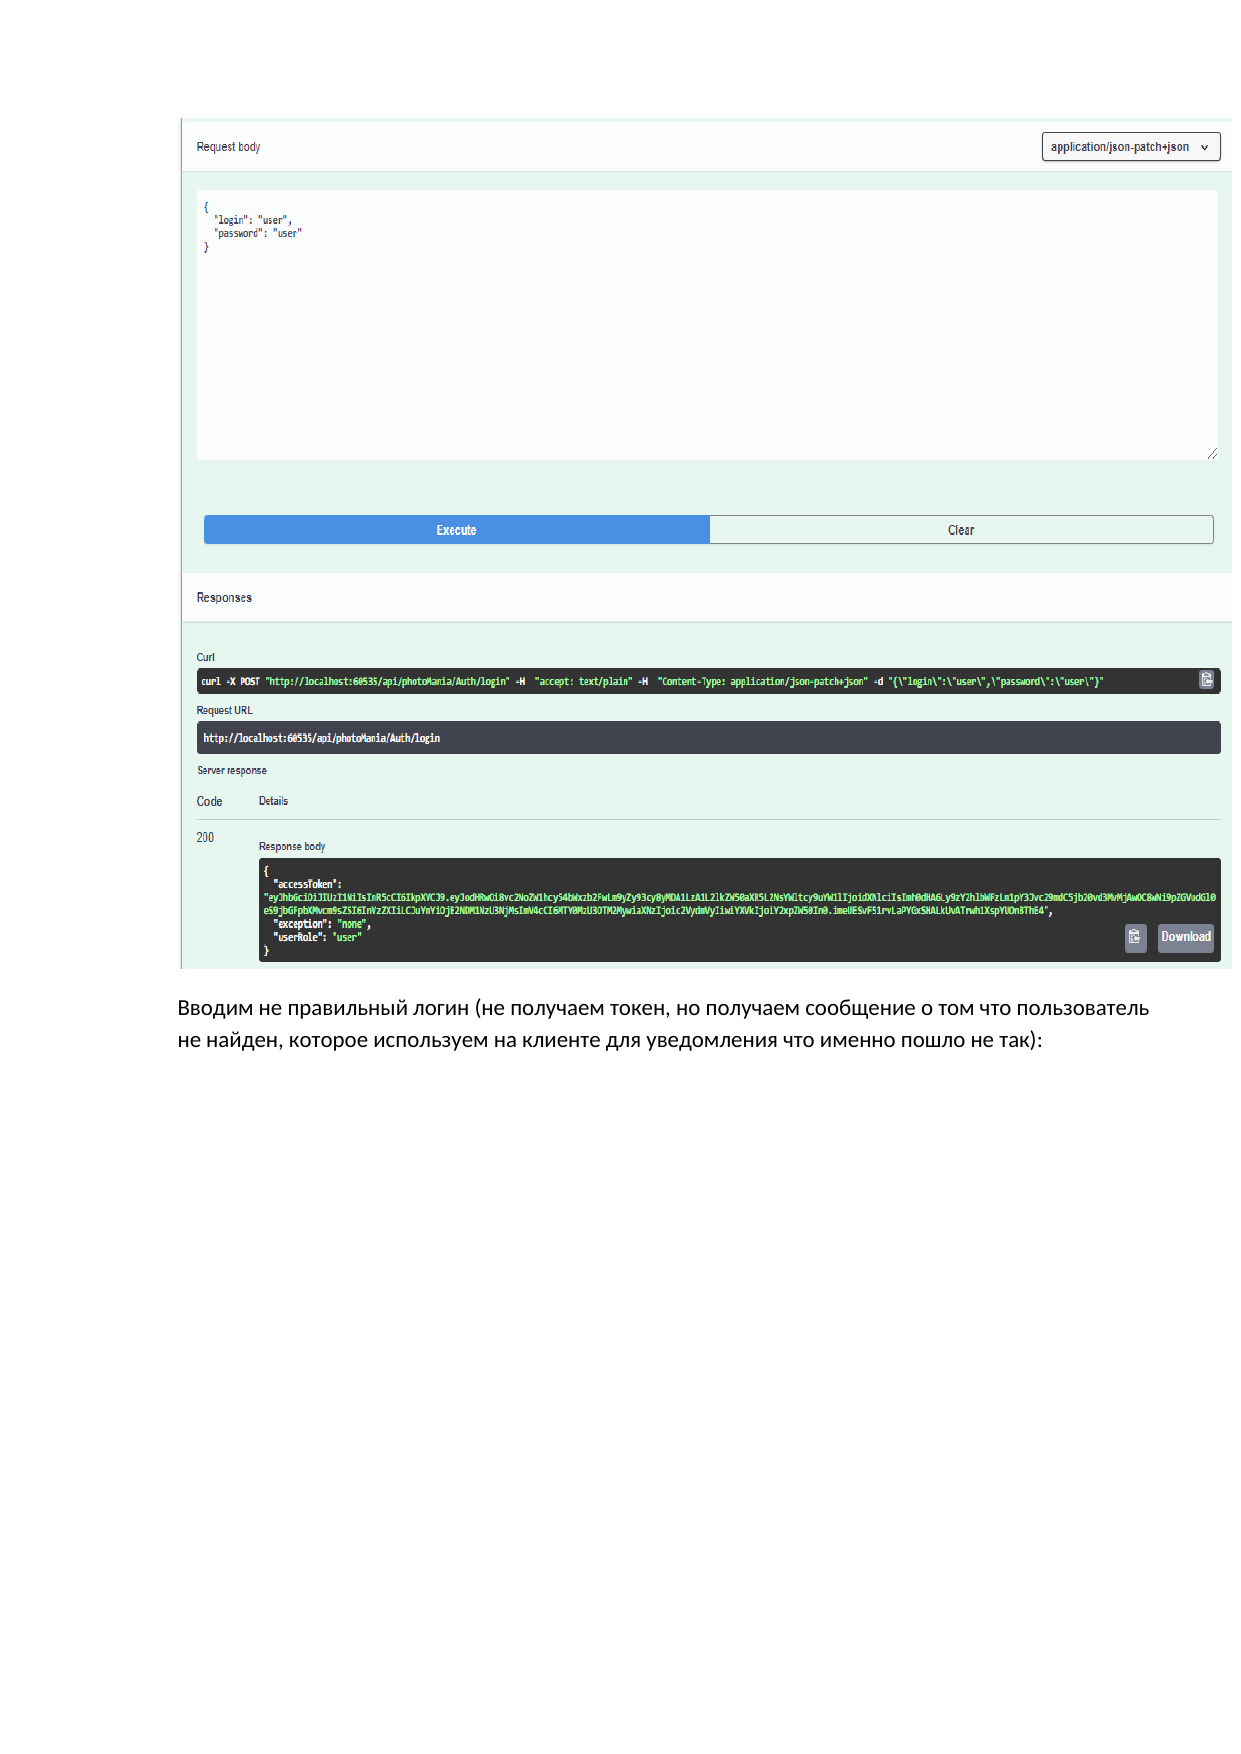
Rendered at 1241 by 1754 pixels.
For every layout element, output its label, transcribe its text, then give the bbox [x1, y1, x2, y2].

text Вводим не правильный логин (не получаем токен, но получаем сообщение о том что пользователь не найден, которое используем на клиенте для уведомления что именно пошло не так): [177, 993, 1152, 1053]
picture [177, 118, 1232, 969]
